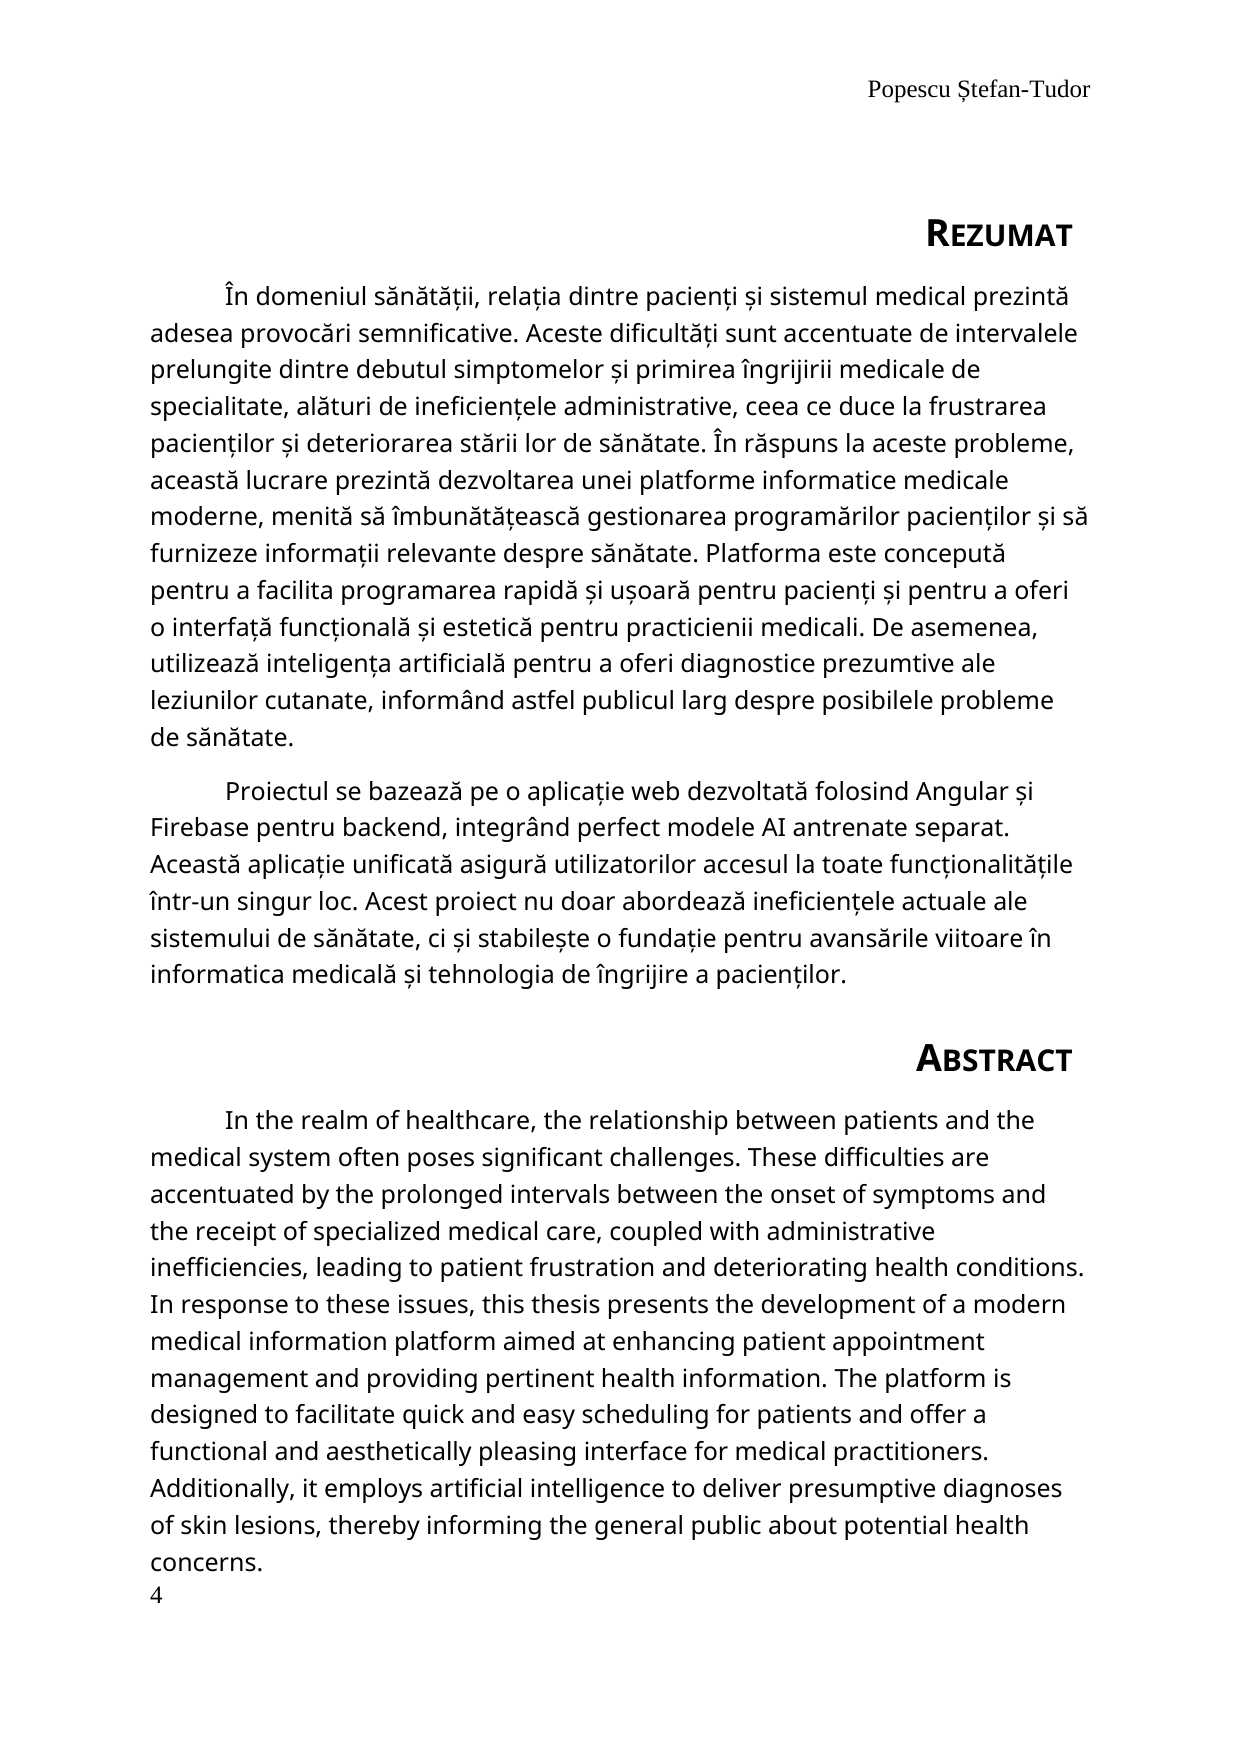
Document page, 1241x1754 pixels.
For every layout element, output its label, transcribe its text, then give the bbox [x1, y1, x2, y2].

subtitle Rezumat [187, 207, 1073, 258]
text În domeniul sănătății, relația dintre pacienți și sistemul medical prezintă adesea provocări semnificative. Aceste dificultăți sunt accentuate de intervalele prelungite dintre debutul simptomelor și primirea îngrijirii medicale de specialitate, alături de ineficiențele administrative, ceea ce duce la frustrarea pacienților și deteriorarea stării lor de sănătate. În răspuns la aceste probleme, această lucrare prezintă dezvoltarea unei platforme informatice medicale moderne, menită să îmbunătățească gestionarea programărilor pacienților și să furnizeze informații relevante despre sănătate. Platforma este concepută pentru a facilita programarea rapidă și ușoară pentru pacienți și pentru a oferi o interfață funcțională și estetică pentru practicienii medicali. De asemenea, utilizează inteligența artificială pentru a oferi diagnostice prezumtive ale leziunilor cutanate, informând astfel publicul larg despre posibilele probleme de sănătate. [150, 278, 1090, 754]
subtitle Abstract [187, 1031, 1073, 1082]
text In the realm of healthcare, the relationship between patients and the medical system often poses significant challenges. These difficulties are accentuated by the prolonged intervals between the onset of symptoms and the receipt of specialized medical care, coupled with administrative inefficiencies, leading to patient frustration and deteriorating health conditions. In response to these issues, this thesis presents the development of a modern medical information platform aimed at enhancing patient appointment management and providing pertinent health information. The platform is designed to facilitate quick and easy scheduling for patients and offer a functional and aesthetically pleasing interface for medical practitioners. Additionally, it employs artificial intelligence to deliver presumptive diagnoses of skin lesions, thereby informing the general public about potential health concerns. [150, 1103, 1090, 1578]
text Proiectul se bazează pe o aplicație web dezvoltată folosind Angular și Firebase pentru backend, integrând perfect modele AI antrenate separat. Această aplicație unificată asigură utilizatorilor accesul la toate funcționalitățile într-un singur loc. Acest proiect nu doar abordează ineficiențele actuale ale sistemului de sănătate, ci și stabilește o fundație pentru avansările viitoare în informatica medicală și tehnologia de îngrijire a pacienților. [150, 773, 1090, 991]
